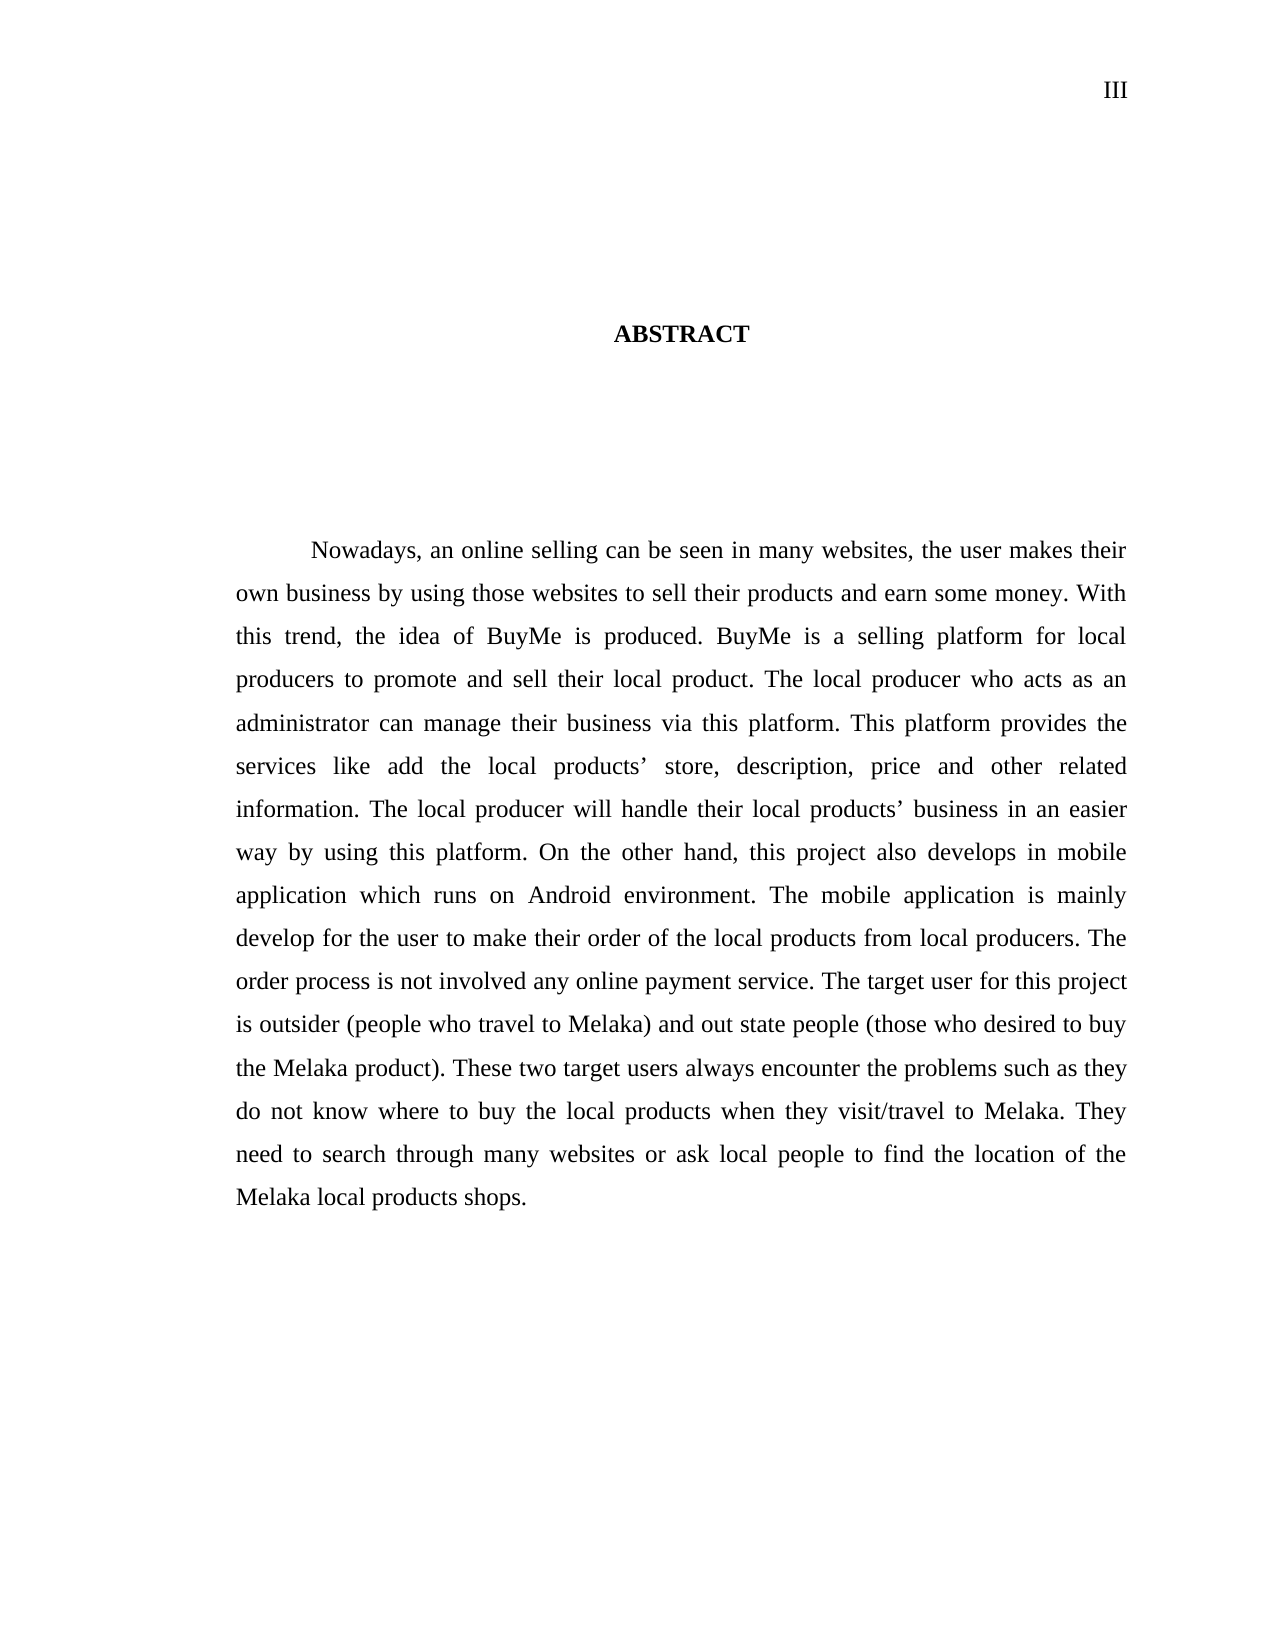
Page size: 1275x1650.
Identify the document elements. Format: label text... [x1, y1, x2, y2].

text Nowadays, an online selling can be seen in many websites, the user makes their own business by using those websites to sell their products and earn some money. With this trend, the idea of BuyMe is produced. BuyMe is a selling platform for local producers to promote and sell their local product. The local producer who acts as an administrator can manage their business via this platform. This platform provides the services like add the local products’ store, description, price and other related information. The local producer will handle their local products’ business in an easier way by using this platform. On the other hand, this project also develops in mobile application which runs on Android environment. The mobile application is mainly develop for the user to make their order of the local products from local producers. The order process is not involved any online payment service. The target user for this project is outsider (people who travel to Melaka) and out state people (those who desired to buy the Melaka product). These two target users always encounter the problems such as they do not know where to buy the local products when they visit/travel to Melaka. They need to search through many websites or ask local people to find the location of the Melaka local products shops. [236, 535, 1128, 1211]
subtitle ABSTRACT [236, 319, 1128, 348]
